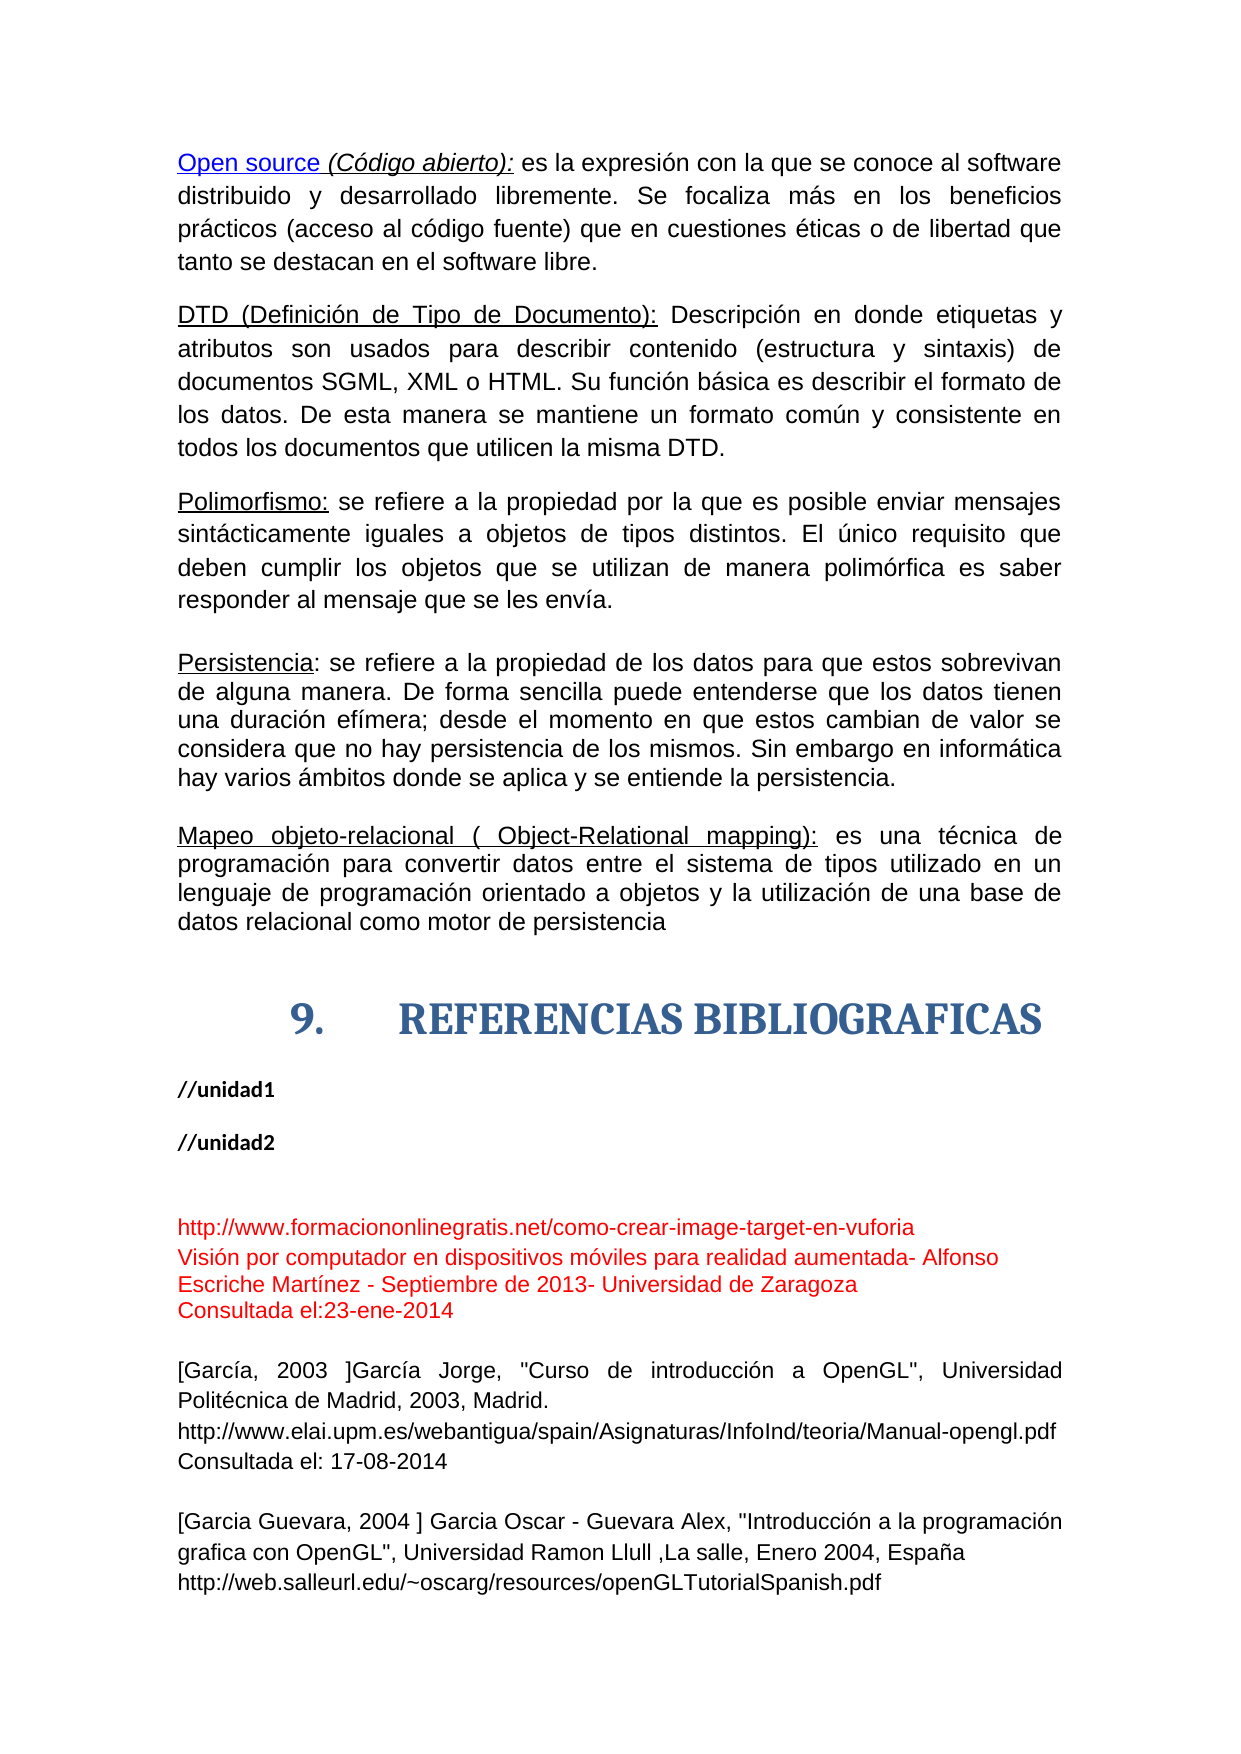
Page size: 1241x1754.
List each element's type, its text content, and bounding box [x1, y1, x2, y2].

text [Garcia Guevara, 2004 ] Garcia Oscar - Guevara Alex, "Introducción a la programación grafica con OpenGL", Universidad Ramon Llull ,La salle, Enero 2004, España [177, 1508, 1063, 1565]
text //unidad1 [177, 1075, 1063, 1103]
text [García, 2003 ]García Jorge, "Curso de introducción a OpenGL", Universidad Politécnica de Madrid, 2003, Madrid. [177, 1357, 1063, 1414]
text Consultada el:23-ene-2014 [177, 1297, 1063, 1323]
text Mapeo objeto-relacional ( Object-Relational mapping): es una técnica de programación para convertir datos entre el sistema de tipos utilizado en un lenguaje de programación orientado a objetos y la utilización de una base de datos relacional como motor de persistencia [177, 821, 1063, 936]
text http://www.formaciononlinegratis.net/como-crear-image-target-en-vuforia [177, 1214, 1063, 1240]
text Open source (Código abierto): es la expresión con la que se conoce al software distribuido y desarrollado libremente. Se focaliza más en los beneficios prácticos (acceso al código fuente) que en cuestiones éticas o de libertad que tanto se destacan en el software libre. [177, 148, 1063, 275]
text Visión por computador en dispositivos móviles para realidad aumentada- Alfonso Escriche Martínez - Septiembre de 2013- Universidad de Zaragoza [177, 1244, 1063, 1297]
list REFERENCIAS BIBLIOGRAFICAS [252, 993, 1063, 1046]
text DTD (Definición de Tipo de Documento): Descripción en donde etiquetas y atributos son usados para describir contenido (estructura y sintaxis) de documentos SGML, XML o HTML. Su función básica es describir el formato de los datos. De esta manera se mantiene un formato común y consistente en todos los documentos que utilicen la misma DTD. [177, 301, 1063, 461]
text Persistencia: se refiere a la propiedad de los datos para que estos sobrevivan de alguna manera. De forma sencilla puede entenderse que los datos tienen una duración efímera; desde el momento en que estos cambian de valor se considera que no hay persistencia de los mismos. Sin embargo en informática hay varios ámbitos donde se aplica y se entiende la persistencia. [177, 648, 1063, 791]
text Polimorfismo: se refiere a la propiedad por la que es posible enviar mensajes sintácticamente iguales a objetos de tipos distintos. El único requisito que deben cumplir los objetos que se utilizan de manera polimórfica es saber responder al mensaje que se les envía. [177, 486, 1063, 614]
text http://web.salleurl.edu/~oscarg/resources/openGLTutorialSpanish.pdf [177, 1569, 1063, 1595]
text http://www.elai.upm.es/webantigua/spain/Asignaturas/InfoInd/teoria/Manual-opengl.pdf Consultada el: 17-08-2014 [177, 1418, 1063, 1474]
text //unidad2 [177, 1128, 1063, 1156]
